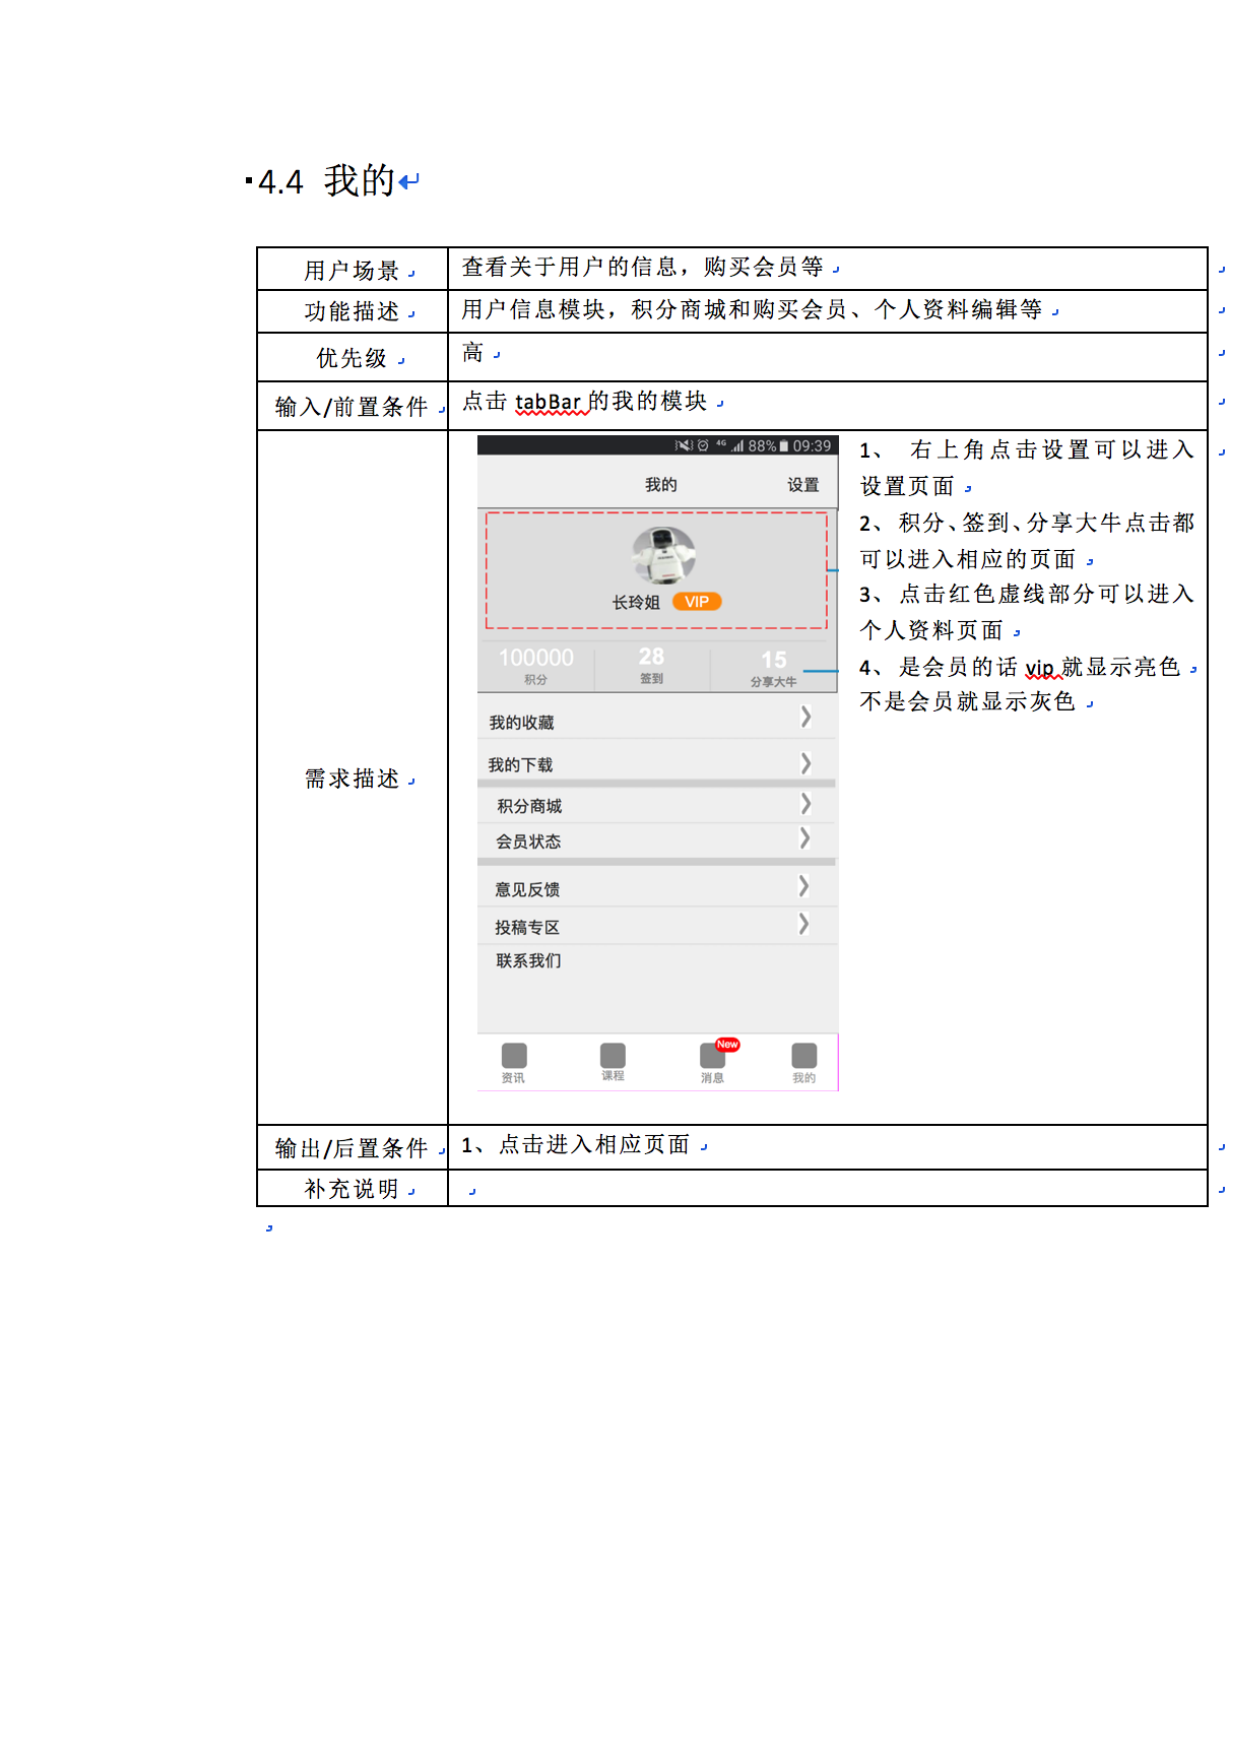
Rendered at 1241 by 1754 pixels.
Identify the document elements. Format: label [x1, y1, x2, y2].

picture [187, 162, 1241, 1262]
